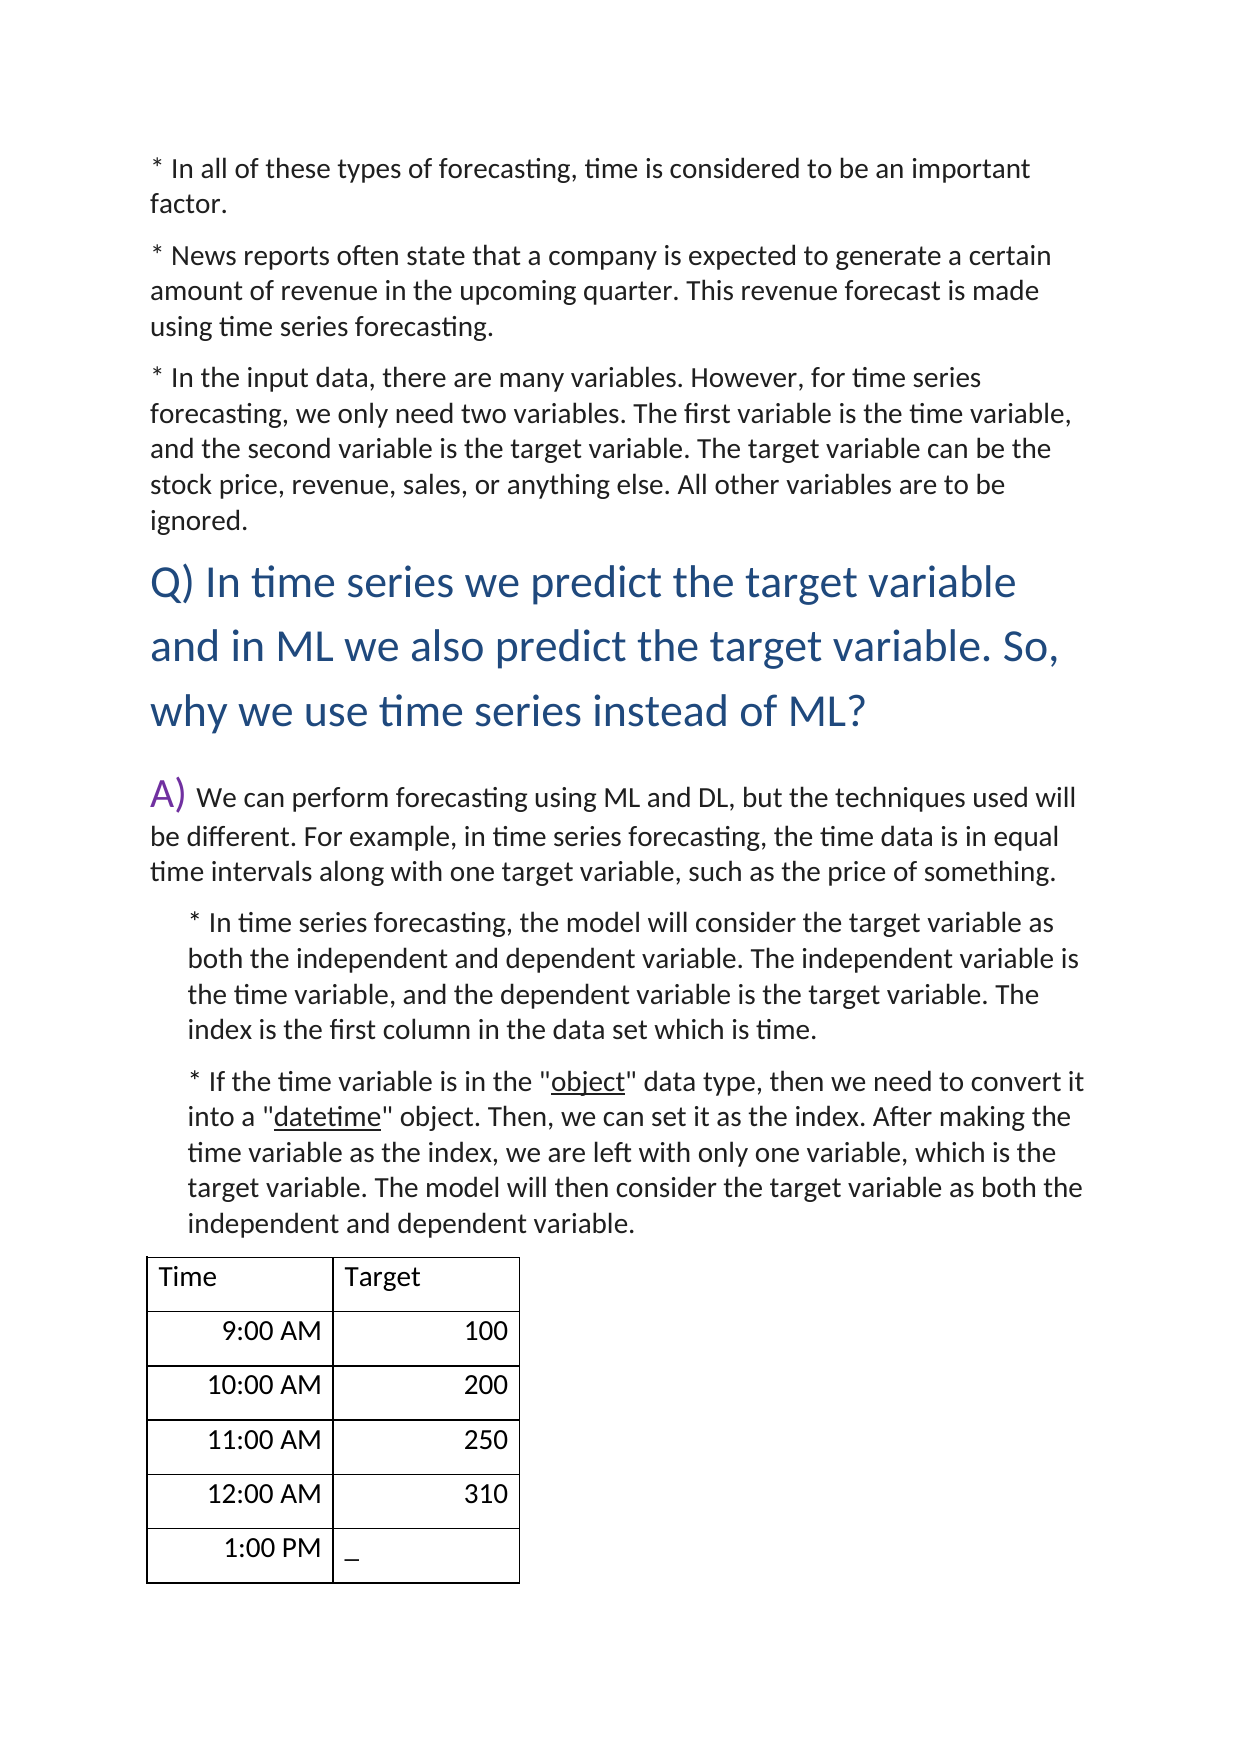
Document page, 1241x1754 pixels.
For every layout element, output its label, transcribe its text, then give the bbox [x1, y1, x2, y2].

text A) We can perform forecasting using ML and DL, but the techniques used will be different. For example, in time series forecasting, the time data is in equal time intervals along with one target variable, such as the price of something. [150, 767, 1090, 889]
text * In the input data, there are many variables. However, for time series forecasting, we only need two variables. The first variable is the time variable, and the second variable is the target variable. The target variable can be the stock price, revenue, sales, or anything else. All other variables are to be ignored. [150, 359, 1090, 537]
text * In time series forecasting, the model will consider the target variable as both the independent and dependent variable. The independent variable is the time variable, and the dependent variable is the target variable. The index is the first column in the data set which is time. [187, 904, 1090, 1047]
text * News reports often state that a company is expected to generate a certain amount of revenue in the upcoming quarter. This revenue forecast is made using time series forecasting. [150, 237, 1090, 344]
table_cell 1:00 PM [148, 1529, 332, 1582]
table_cell 9:00 AM [148, 1312, 332, 1365]
table_header Time [148, 1258, 332, 1311]
table_cell 12:00 AM [148, 1475, 332, 1528]
table_cell 200 [334, 1367, 519, 1419]
table_cell 100 [334, 1312, 519, 1365]
text * In all of these types of forecasting, time is considered to be an important factor. [150, 150, 1090, 221]
text * If the time variable is in the "object" data type, then we need to convert it into a "datetime" object. Then, we can set it as the index. After making the time variable as the index, we are left with only one variable, which is the target variable. The model will then consider the target variable as both the independent and dependent variable. [187, 1063, 1090, 1241]
text Q) In time series we predict the target variable and in ML we also predict the target variable. So, why we use time series instead of ML? [150, 553, 1090, 738]
table_cell _ [334, 1529, 519, 1582]
table_cell 10:00 AM [148, 1367, 332, 1419]
table_cell 11:00 AM [148, 1421, 332, 1473]
table_cell 250 [334, 1421, 519, 1473]
table_cell 310 [334, 1475, 519, 1528]
table_header Target [334, 1258, 519, 1311]
